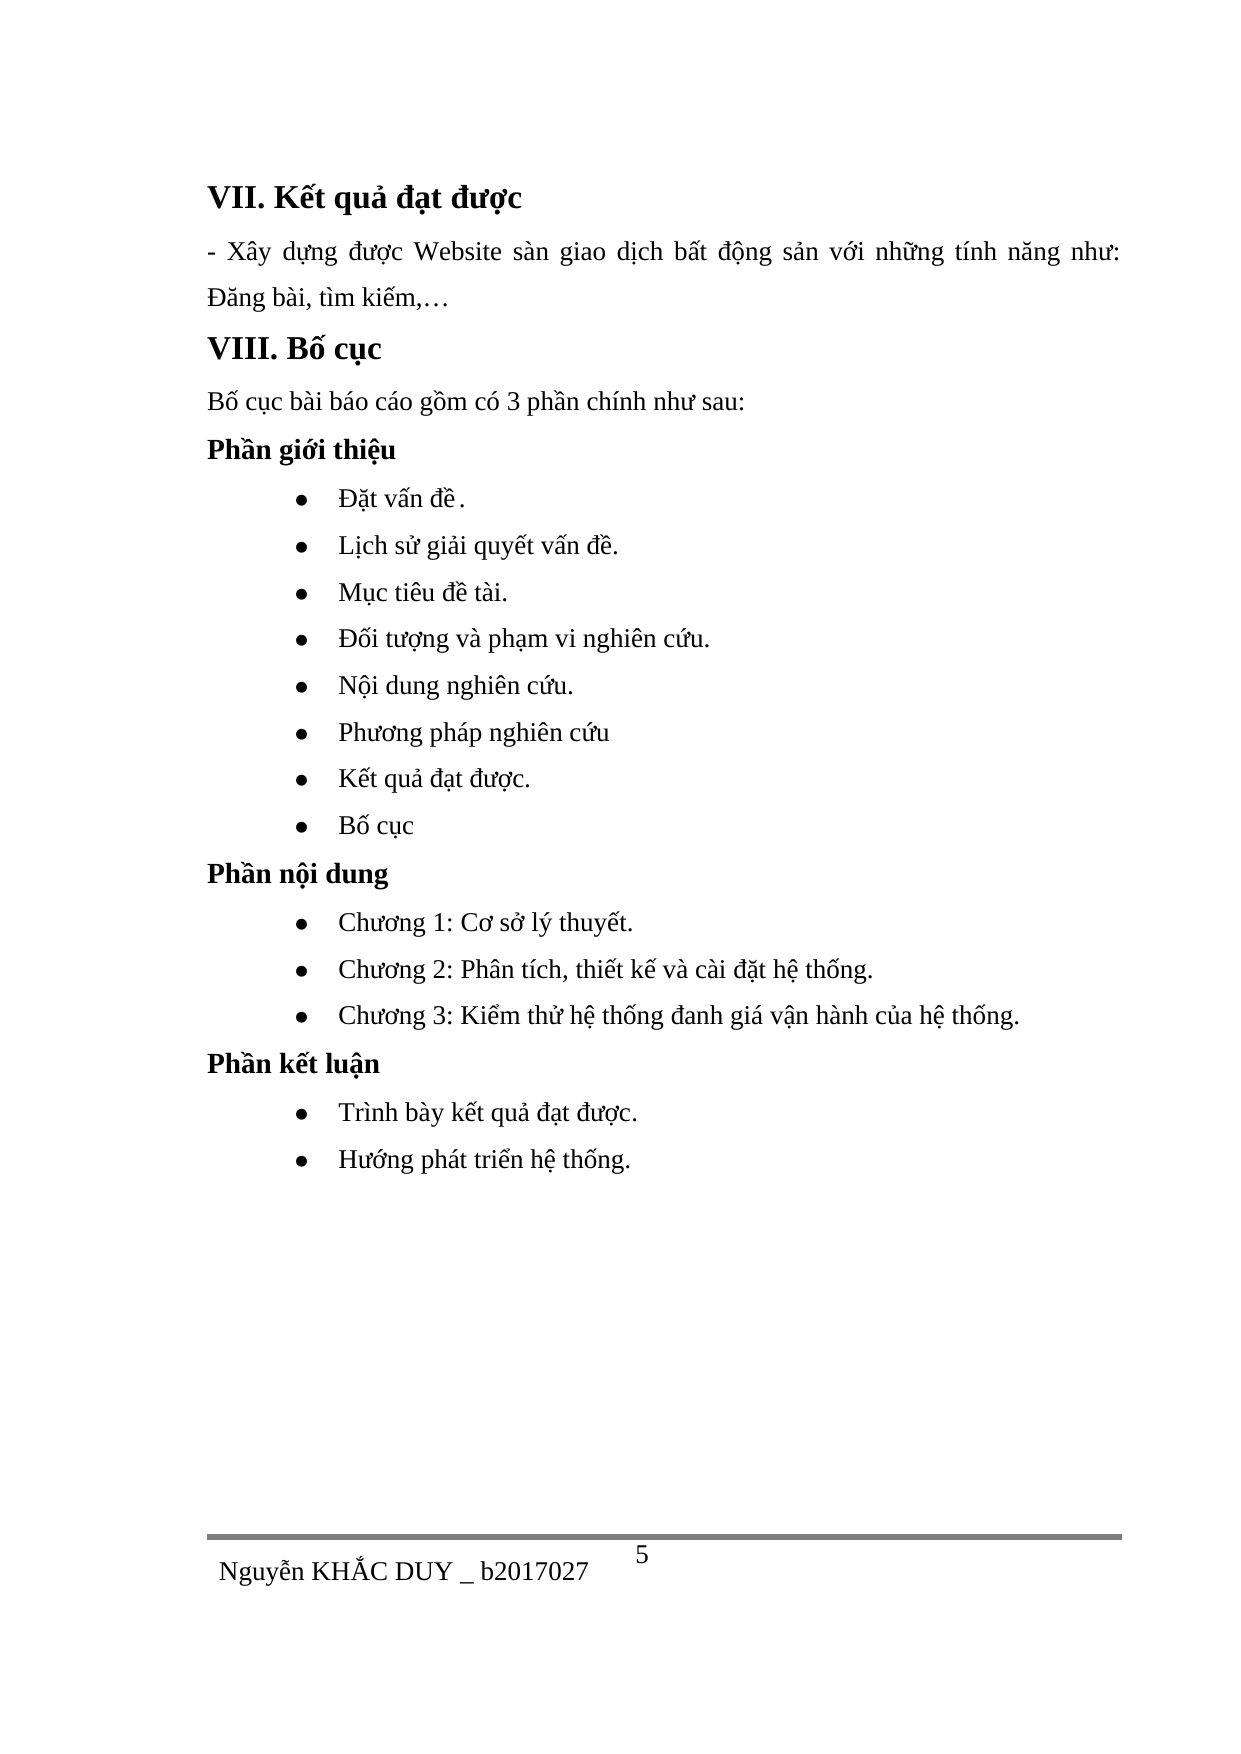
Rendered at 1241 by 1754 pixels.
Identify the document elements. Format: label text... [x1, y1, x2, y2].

list Phương pháp nghiên cứu [294, 716, 1122, 747]
list Chương 2: Phân tích, thiết kế và cài đặt hệ thống. [294, 953, 1122, 984]
list Đặt vấn đề . [294, 482, 1122, 514]
list Lịch sử giải quyết vấn đề. [294, 529, 1122, 560]
list Chương 3: Kiểm thử hệ thống đanh giá vận hành của hệ thống. [294, 999, 1122, 1031]
list Mục tiêu đề tài. [294, 576, 1122, 607]
list Chương 1: Cơ sở lý thuyết. [294, 906, 1122, 937]
subtitle Phần giới thiệu [207, 432, 1122, 466]
list Trình bày kết quả đạt được. [294, 1096, 1122, 1128]
subtitle Bố cục [207, 328, 1122, 366]
list Kết quả đạt được. [294, 762, 1122, 794]
list Đối tượng và phạm vi nghiên cứu. [294, 622, 1122, 654]
subtitle Kết quả đạt được [207, 177, 1122, 216]
subtitle Phần nội dung [207, 856, 1122, 889]
list Hướng phát triển hệ thống. [294, 1143, 1122, 1174]
subtitle Phần kết luận [207, 1046, 1122, 1080]
list Bố cục [294, 809, 1122, 840]
list Nội dung nghiên cứu. [294, 669, 1122, 700]
text Bố cục bài báo cáo gồm có 3 phần chính như sau: [207, 386, 1122, 417]
text - Xây dựng được Website sàn giao dịch bất động sản với những tính năng như: Đăng bài, tìm kiếm,… [207, 235, 1122, 312]
